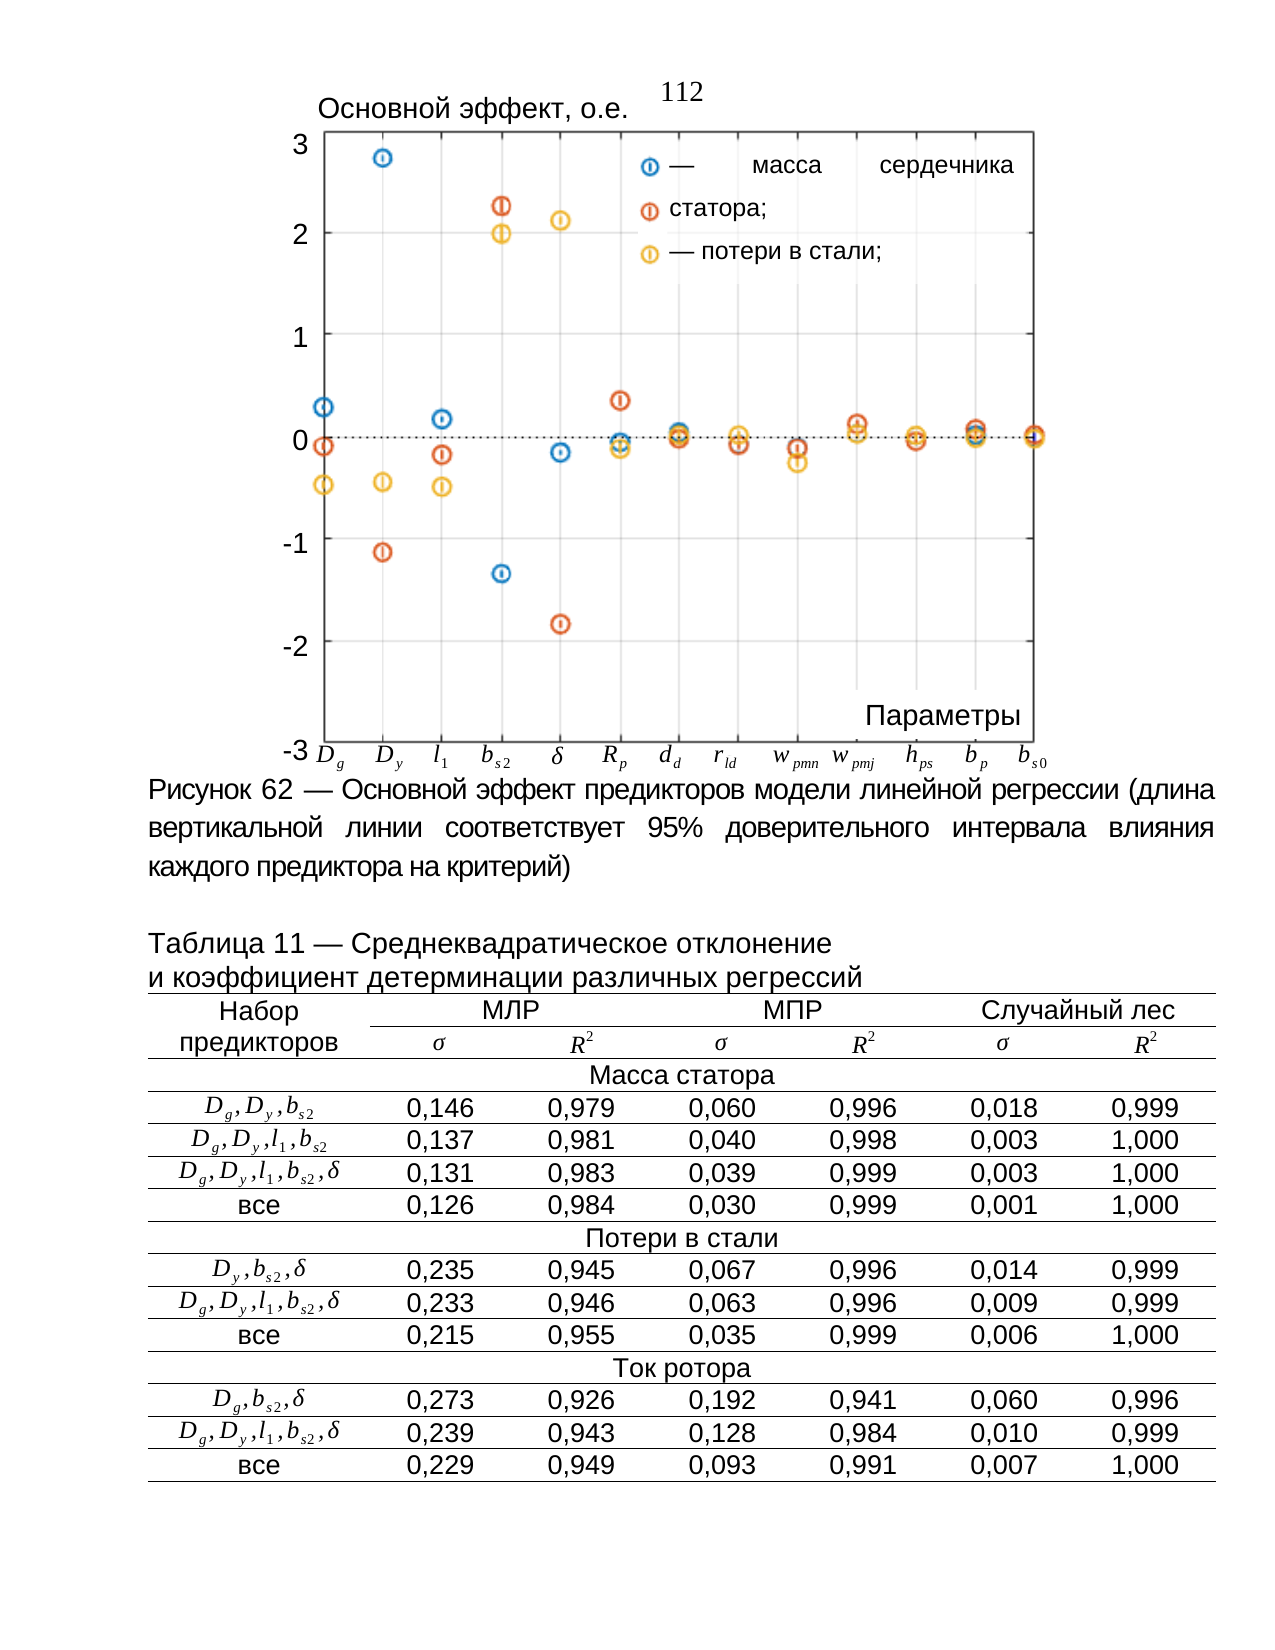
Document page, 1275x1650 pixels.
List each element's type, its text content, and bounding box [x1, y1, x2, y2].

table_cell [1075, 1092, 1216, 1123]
text Рисунок 62 — Основной эффект предикторов модели линейной регрессии (длина вертикальной линии соответствует 95% доверительного интервала влияния каждого предиктора на критерий) [148, 772, 1216, 883]
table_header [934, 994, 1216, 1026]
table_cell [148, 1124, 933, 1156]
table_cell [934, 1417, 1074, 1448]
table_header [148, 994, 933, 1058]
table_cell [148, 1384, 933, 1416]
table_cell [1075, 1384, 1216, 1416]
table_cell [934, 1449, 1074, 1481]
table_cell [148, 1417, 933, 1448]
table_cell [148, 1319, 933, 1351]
picture [380, 747, 390, 756]
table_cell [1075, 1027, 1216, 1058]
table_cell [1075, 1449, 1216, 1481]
picture [321, 747, 331, 756]
picture [307, 118, 1056, 756]
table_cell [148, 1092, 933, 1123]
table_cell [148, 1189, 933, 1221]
list методы фильтрации (Filter Type); [654, 142, 1029, 284]
text Таблица 11 — Среднеквадратическое отклонение и коэффициент детерминации различных регрессий [148, 926, 886, 993]
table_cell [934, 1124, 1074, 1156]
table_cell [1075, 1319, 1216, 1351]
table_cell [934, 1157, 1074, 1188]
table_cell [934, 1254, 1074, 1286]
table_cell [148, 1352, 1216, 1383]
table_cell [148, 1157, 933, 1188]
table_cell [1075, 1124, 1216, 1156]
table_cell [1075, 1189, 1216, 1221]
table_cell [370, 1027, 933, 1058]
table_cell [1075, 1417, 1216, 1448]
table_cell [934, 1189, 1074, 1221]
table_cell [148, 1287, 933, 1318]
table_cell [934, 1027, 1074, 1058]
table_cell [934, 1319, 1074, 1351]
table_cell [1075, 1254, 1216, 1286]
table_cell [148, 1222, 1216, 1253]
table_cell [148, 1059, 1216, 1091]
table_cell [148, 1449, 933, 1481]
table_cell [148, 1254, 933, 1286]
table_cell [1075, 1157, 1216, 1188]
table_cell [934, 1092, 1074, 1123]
picture [608, 747, 614, 754]
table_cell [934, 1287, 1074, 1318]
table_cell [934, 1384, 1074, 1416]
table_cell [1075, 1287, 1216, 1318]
